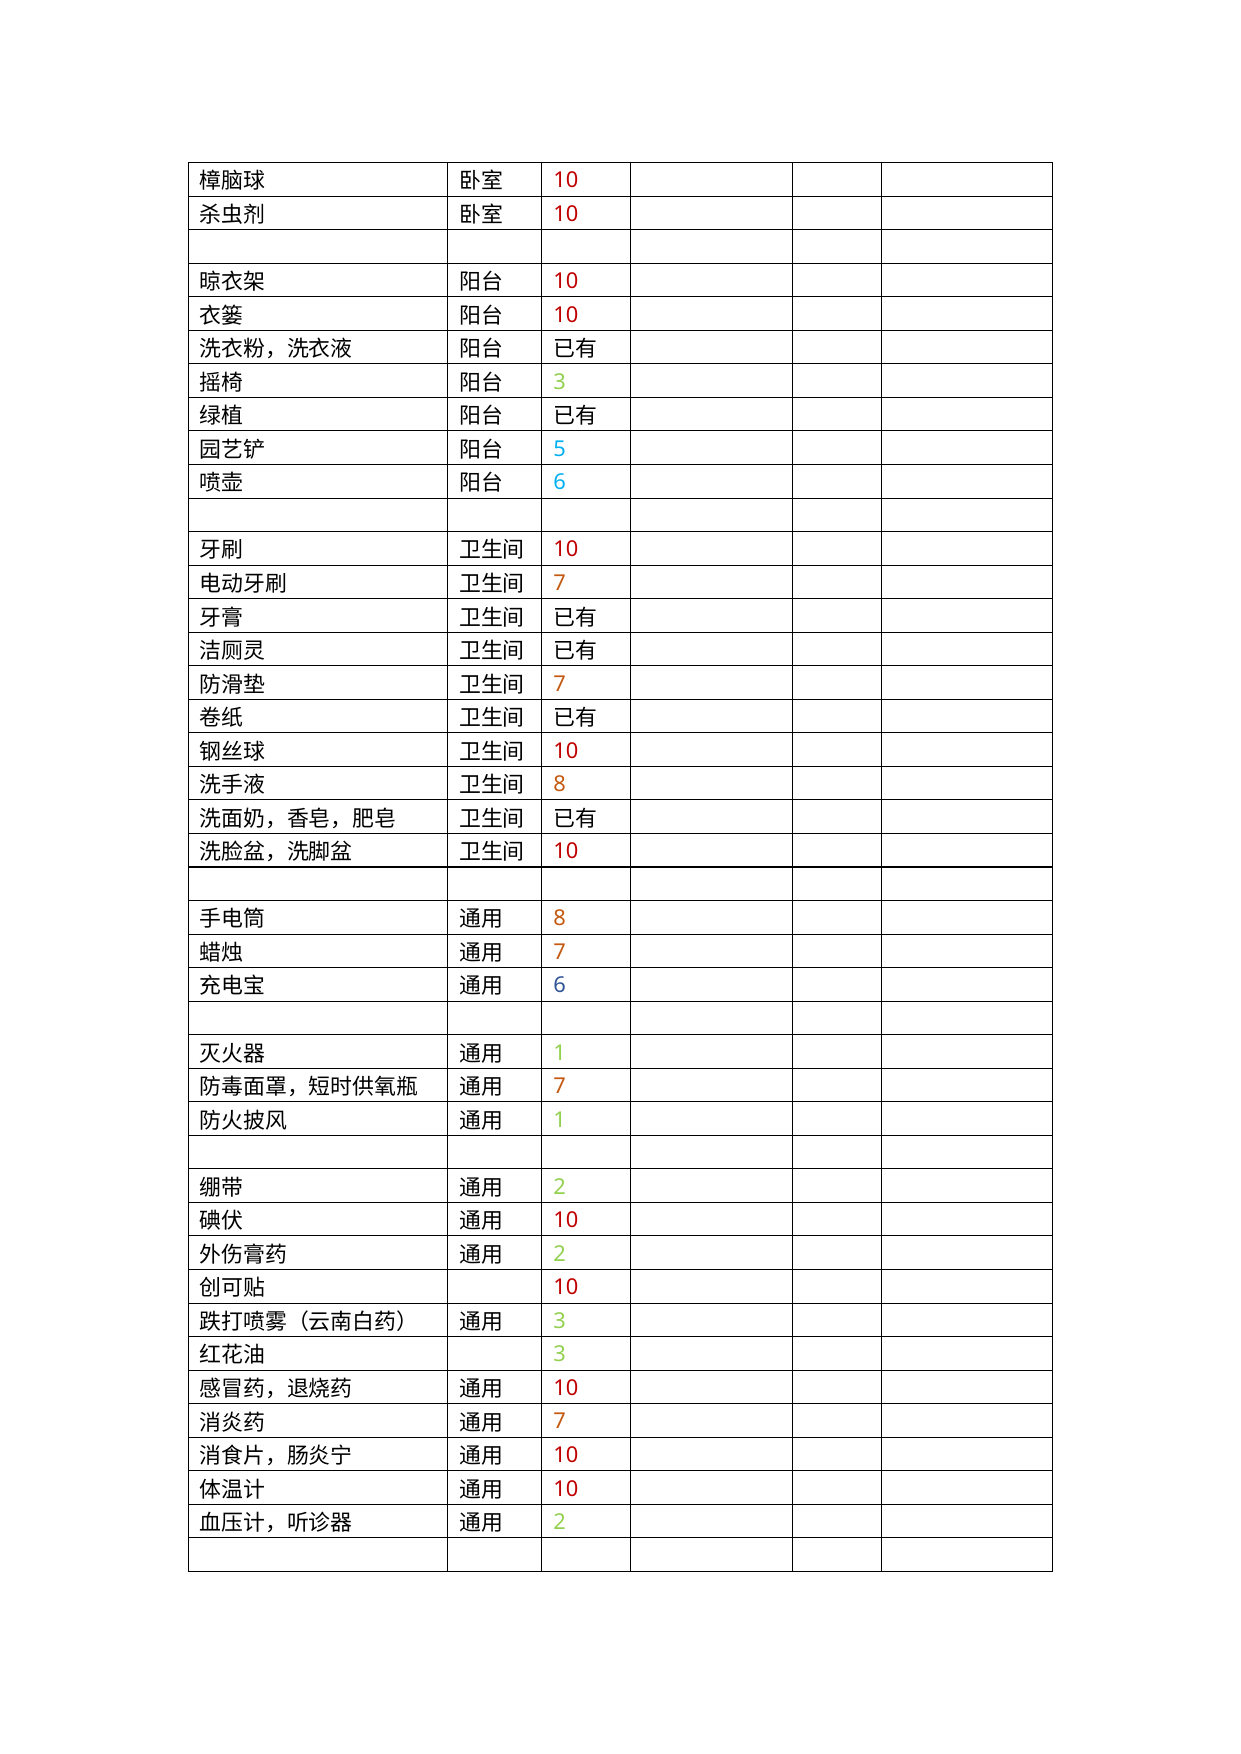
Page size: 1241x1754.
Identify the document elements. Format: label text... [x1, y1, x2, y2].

table_cell [793, 1471, 881, 1504]
table_cell [882, 1236, 1052, 1269]
table_cell [189, 1002, 447, 1034]
table_cell [542, 499, 630, 531]
table_cell [631, 767, 792, 799]
table_cell [882, 599, 1052, 632]
table_cell [189, 1136, 447, 1168]
table_cell [882, 1304, 1052, 1336]
table_cell [448, 1136, 541, 1168]
table_cell 卫生间 [448, 532, 541, 564]
table_cell [631, 163, 792, 196]
table_cell [882, 733, 1052, 766]
table_cell [882, 1169, 1052, 1202]
table_cell [793, 1035, 881, 1068]
table_cell [631, 1169, 792, 1202]
table_cell [882, 868, 1052, 900]
table_cell 绿植 [189, 398, 447, 430]
table_cell 绷带 [189, 1169, 447, 1202]
table_cell [631, 230, 792, 263]
table_cell 2 [542, 1236, 630, 1269]
table_cell [793, 1371, 881, 1403]
table_cell [882, 1069, 1052, 1101]
table_cell [189, 230, 447, 263]
table_cell 通用 [448, 1505, 541, 1537]
table_cell 7 [542, 1069, 630, 1101]
table_cell 感冒药，退烧药 [189, 1371, 447, 1403]
table_cell 阳台 [448, 297, 541, 330]
table_cell 通用 [448, 1371, 541, 1403]
table_cell 3 [542, 1337, 630, 1369]
table_cell 防毒面罩，短时供氧瓶 [189, 1069, 447, 1101]
table_cell [631, 1236, 792, 1269]
table_cell 10 [542, 834, 630, 866]
table_cell 外伤膏药 [189, 1236, 447, 1269]
table_cell 卫生间 [448, 599, 541, 632]
table_cell [793, 868, 881, 900]
table_cell [631, 1102, 792, 1135]
table_cell [882, 901, 1052, 933]
table_cell [882, 935, 1052, 967]
table_cell [631, 1404, 792, 1437]
table_cell 已有 [542, 700, 630, 732]
table_cell [882, 1102, 1052, 1135]
table_cell 电动牙刷 [189, 566, 447, 598]
table_cell [631, 398, 792, 430]
table_cell [631, 431, 792, 464]
table_cell [631, 633, 792, 665]
table_cell 10 [542, 1471, 630, 1504]
table_cell [882, 700, 1052, 732]
table_cell [631, 935, 792, 967]
table_cell [882, 230, 1052, 263]
table_cell 卧室 [448, 163, 541, 196]
table_cell 2 [542, 1169, 630, 1202]
table_cell [882, 1471, 1052, 1504]
table_cell [631, 1069, 792, 1101]
table_cell 手电筒 [189, 901, 447, 933]
table_cell 卫生间 [448, 566, 541, 598]
table_cell [882, 1035, 1052, 1068]
table_cell 6 [542, 465, 630, 497]
table_cell [882, 633, 1052, 665]
table_cell 卷纸 [189, 700, 447, 732]
table_cell 通用 [448, 1169, 541, 1202]
table_cell 通用 [448, 1236, 541, 1269]
table_cell [793, 599, 881, 632]
table_cell [793, 566, 881, 598]
table_cell 消炎药 [189, 1404, 447, 1437]
table_cell 10 [542, 297, 630, 330]
table_cell 防滑垫 [189, 666, 447, 699]
table_cell [882, 297, 1052, 330]
table_cell [631, 364, 792, 397]
table_cell [882, 163, 1052, 196]
table_cell [793, 264, 881, 296]
table_cell 通用 [448, 935, 541, 967]
table_cell 7 [542, 1404, 630, 1437]
table_cell 洗脸盆，洗脚盆 [189, 834, 447, 866]
table_cell [631, 700, 792, 732]
table_cell 跌打喷雾（云南白药） [189, 1304, 447, 1336]
table_cell [631, 1035, 792, 1068]
table_cell [793, 968, 881, 1001]
table_cell [882, 1002, 1052, 1034]
table_cell [882, 1371, 1052, 1403]
table_cell 卫生间 [448, 800, 541, 833]
table_cell 通用 [448, 1069, 541, 1101]
table_cell 10 [542, 163, 630, 196]
table_cell [882, 834, 1052, 866]
table_cell [793, 230, 881, 263]
table_cell 8 [542, 767, 630, 799]
table_cell 通用 [448, 1404, 541, 1437]
table_cell [793, 331, 881, 363]
table_cell [793, 1404, 881, 1437]
table_cell 钢丝球 [189, 733, 447, 766]
table_cell 阳台 [448, 465, 541, 497]
table_cell 7 [542, 666, 630, 699]
table_cell 10 [542, 264, 630, 296]
table_cell 已有 [542, 331, 630, 363]
table_cell 通用 [448, 901, 541, 933]
table_cell [793, 532, 881, 564]
table_cell 通用 [448, 1035, 541, 1068]
table_cell [631, 834, 792, 866]
table_cell [882, 1404, 1052, 1437]
table_cell [882, 666, 1052, 699]
table_cell [882, 331, 1052, 363]
table_cell [631, 264, 792, 296]
table_cell [793, 297, 881, 330]
table_cell [793, 834, 881, 866]
table_cell [793, 1270, 881, 1302]
table_cell [448, 499, 541, 531]
table_cell 充电宝 [189, 968, 447, 1001]
table_cell [631, 297, 792, 330]
table_cell [448, 230, 541, 263]
table_cell [793, 700, 881, 732]
table_cell 红花油 [189, 1337, 447, 1369]
table_cell [882, 566, 1052, 598]
table_cell 10 [542, 1270, 630, 1302]
table_cell 杀虫剂 [189, 197, 447, 229]
table_cell [793, 935, 881, 967]
table_cell [631, 566, 792, 598]
table_cell 阳台 [448, 398, 541, 430]
table_cell 10 [542, 1371, 630, 1403]
table_cell 8 [542, 901, 630, 933]
table_cell [189, 868, 447, 900]
table_cell [631, 1471, 792, 1504]
table_cell 衣篓 [189, 297, 447, 330]
table_cell [793, 1102, 881, 1135]
table_cell 消食片，肠炎宁 [189, 1438, 447, 1470]
table_cell [631, 1337, 792, 1369]
table_cell 洗面奶，香皂，肥皂 [189, 800, 447, 833]
table_cell [793, 163, 881, 196]
table_cell 通用 [448, 968, 541, 1001]
table_cell [189, 1538, 447, 1571]
table_cell [793, 364, 881, 397]
table_cell [631, 465, 792, 497]
table_cell [793, 633, 881, 665]
table_cell [448, 868, 541, 900]
table_cell [631, 1505, 792, 1537]
table_cell 6 [542, 968, 630, 1001]
table_cell 体温计 [189, 1471, 447, 1504]
table_cell [793, 1136, 881, 1168]
table_cell 2 [542, 1505, 630, 1537]
table_cell [631, 901, 792, 933]
table_cell [631, 868, 792, 900]
table_cell [882, 1270, 1052, 1302]
table_cell [882, 968, 1052, 1001]
table_cell [793, 1203, 881, 1235]
table_cell [448, 1002, 541, 1034]
table_cell 1 [542, 1035, 630, 1068]
table_cell [793, 499, 881, 531]
table_cell 卫生间 [448, 700, 541, 732]
table_cell [631, 1270, 792, 1302]
table_cell [793, 1236, 881, 1269]
table_cell [631, 1203, 792, 1235]
table_cell [448, 1538, 541, 1571]
table_cell 5 [542, 431, 630, 464]
table_cell 牙刷 [189, 532, 447, 564]
table_cell 已有 [542, 633, 630, 665]
table_cell 喷壶 [189, 465, 447, 497]
table_cell [189, 499, 447, 531]
table_cell 已有 [542, 599, 630, 632]
table_cell [793, 431, 881, 464]
table_cell [793, 666, 881, 699]
table_cell [882, 197, 1052, 229]
table_cell [631, 1002, 792, 1034]
table_cell 碘伏 [189, 1203, 447, 1235]
table_cell 10 [542, 733, 630, 766]
table_cell [793, 800, 881, 833]
table_cell [793, 1505, 881, 1537]
table_cell [882, 431, 1052, 464]
table_cell [448, 1337, 541, 1369]
table_cell 洗手液 [189, 767, 447, 799]
table_cell 3 [542, 1304, 630, 1336]
table_cell [793, 733, 881, 766]
table_cell [631, 1371, 792, 1403]
table_cell 通用 [448, 1203, 541, 1235]
table_cell 已有 [542, 398, 630, 430]
table_cell [793, 1069, 881, 1101]
table_cell 阳台 [448, 364, 541, 397]
table_cell [882, 1538, 1052, 1571]
table_cell [882, 1505, 1052, 1537]
table_cell 防火披风 [189, 1102, 447, 1135]
table_cell 灭火器 [189, 1035, 447, 1068]
table_cell 阳台 [448, 431, 541, 464]
table_cell [793, 1169, 881, 1202]
table_cell [793, 1337, 881, 1369]
table_cell 10 [542, 532, 630, 564]
table_cell [631, 968, 792, 1001]
table_cell 牙膏 [189, 599, 447, 632]
table_cell [631, 1136, 792, 1168]
table_cell [542, 1002, 630, 1034]
table_cell [631, 1438, 792, 1470]
table_cell [542, 1538, 630, 1571]
table_cell [631, 499, 792, 531]
table_cell 通用 [448, 1438, 541, 1470]
table_cell 摇椅 [189, 364, 447, 397]
table_cell 卫生间 [448, 633, 541, 665]
table_cell 10 [542, 197, 630, 229]
table_cell 樟脑球 [189, 163, 447, 196]
table_cell [793, 1438, 881, 1470]
table_cell [448, 1270, 541, 1302]
table_cell [793, 767, 881, 799]
table_cell 阳台 [448, 331, 541, 363]
table_cell 通用 [448, 1102, 541, 1135]
table_cell 通用 [448, 1471, 541, 1504]
table_cell [793, 901, 881, 933]
table_cell [631, 733, 792, 766]
table_cell [882, 465, 1052, 497]
table_cell 1 [542, 1102, 630, 1135]
table_cell 创可贴 [189, 1270, 447, 1302]
table_cell 卧室 [448, 197, 541, 229]
table_cell [631, 197, 792, 229]
table_cell 园艺铲 [189, 431, 447, 464]
table_cell [882, 767, 1052, 799]
table_cell 蜡烛 [189, 935, 447, 967]
table_cell [793, 1304, 881, 1336]
table_cell [793, 1002, 881, 1034]
table_cell 晾衣架 [189, 264, 447, 296]
table_cell 10 [542, 1438, 630, 1470]
table_cell [882, 532, 1052, 564]
table_cell [631, 532, 792, 564]
table_cell [882, 1337, 1052, 1369]
table_cell [631, 800, 792, 833]
table_cell [542, 1136, 630, 1168]
table_cell 通用 [448, 1304, 541, 1336]
table_cell [631, 1538, 792, 1571]
table_cell [882, 499, 1052, 531]
table_cell 卫生间 [448, 733, 541, 766]
table_cell [882, 398, 1052, 430]
table_cell [882, 1203, 1052, 1235]
table_cell 卫生间 [448, 666, 541, 699]
table_cell [631, 1304, 792, 1336]
table_cell [631, 599, 792, 632]
table_cell [793, 1538, 881, 1571]
table_cell 卫生间 [448, 834, 541, 866]
table_cell [882, 1438, 1052, 1470]
table_cell [793, 398, 881, 430]
table_cell 卫生间 [448, 767, 541, 799]
table_cell 洁厕灵 [189, 633, 447, 665]
table_cell [631, 666, 792, 699]
table_cell 血压计，听诊器 [189, 1505, 447, 1537]
table_cell 阳台 [448, 264, 541, 296]
table_cell [542, 868, 630, 900]
table_cell 10 [542, 1203, 630, 1235]
table_cell 3 [542, 364, 630, 397]
table_cell [882, 800, 1052, 833]
table_cell [882, 364, 1052, 397]
table_cell [542, 230, 630, 263]
table_cell [793, 197, 881, 229]
table_cell [882, 264, 1052, 296]
table_cell [631, 331, 792, 363]
table_cell 7 [542, 566, 630, 598]
table_cell 7 [542, 935, 630, 967]
table_cell [793, 465, 881, 497]
table_cell [882, 1136, 1052, 1168]
table_cell 已有 [542, 800, 630, 833]
table_cell 洗衣粉，洗衣液 [189, 331, 447, 363]
